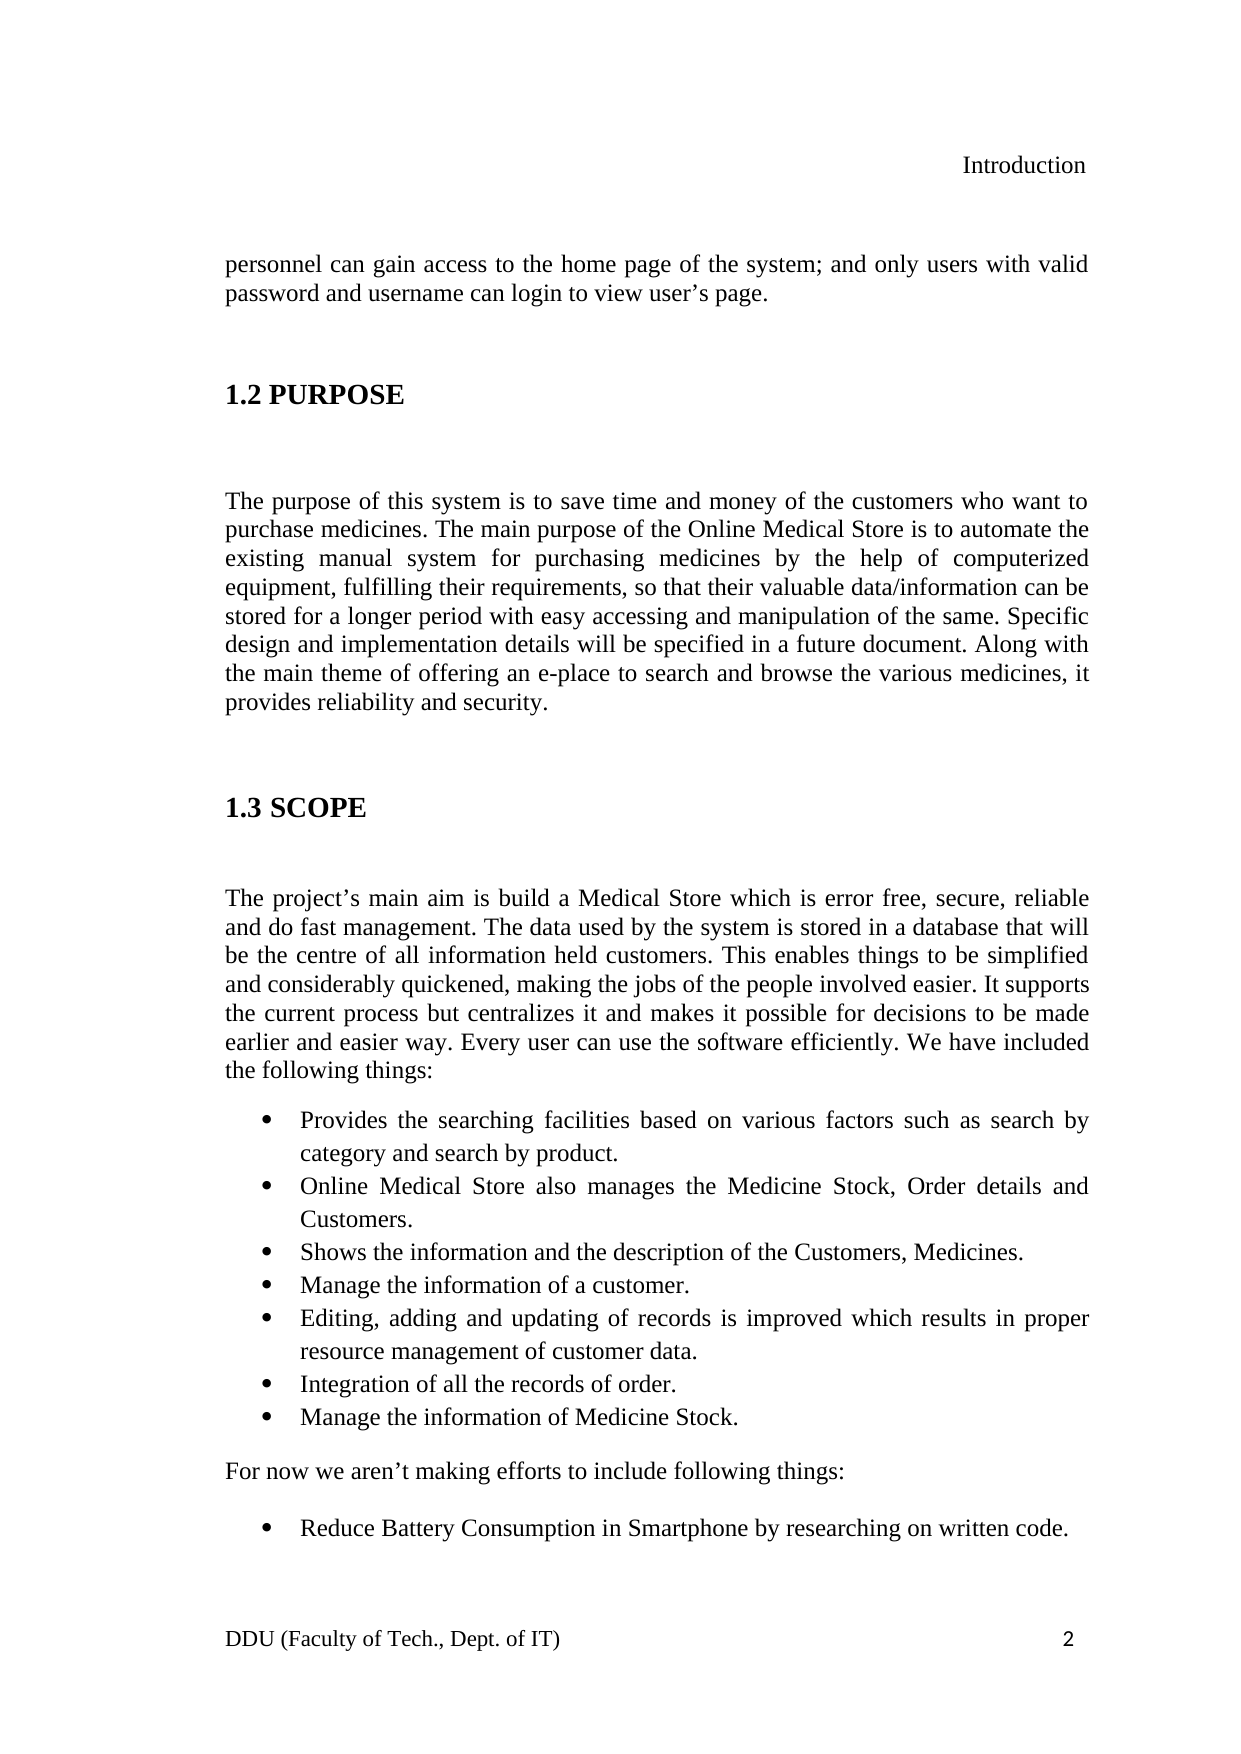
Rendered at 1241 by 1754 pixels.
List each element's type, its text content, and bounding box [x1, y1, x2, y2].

list Provides the searching facilities based on various factors such as search by category and search by product. [262, 1105, 1090, 1167]
list Online Medical Store also manages the Medicine Stock, Order details and Customers. [262, 1171, 1090, 1233]
text personnel can gain access to the home page of the system; and only users with valid password and username can login to view user’s page. [225, 249, 1090, 307]
list Editing, adding and updating of records is improved which results in proper resource management of customer data. [262, 1303, 1090, 1365]
text The purpose of this system is to save time and money of the customers who want to purchase medicines. The main purpose of the Online Medical Store is to automate the existing manual system for purchasing medicines by the help of computerized equipment, fulfilling their requirements, so that their valuable data/information can be stored for a longer period with easy accessing and manipulation of the same. Specific design and implementation details will be specified in a future document. Along with the main theme of offering an e-place to search and browse the various medicines, it provides reliability and security. [225, 486, 1090, 716]
list Shows the information and the description of the Customers, Medicines. [262, 1237, 1090, 1266]
list SCOPE [225, 791, 1090, 824]
text Introduction [900, 150, 1090, 179]
list Reduce Battery Consumption in Smartphone by researching on written code. [262, 1513, 1090, 1542]
text For now we aren’t making efforts to include following things: [225, 1456, 1090, 1485]
list Integration of all the records of order. [262, 1369, 1090, 1398]
list Manage the information of Medicine Stock. [262, 1402, 1090, 1431]
text The project’s main aim is build a Medical Store which is error free, secure, reliable and do fast management. The data used by the system is stored in a database that will be the centre of all information held customers. This enables things to be simplified and considerably quickened, making the jobs of the people involved easier. It supports the current process but centralizes it and makes it possible for decisions to be made earlier and easier way. Every user can use the software efficiently. We have included the following things: [225, 883, 1090, 1084]
list Manage the information of a customer. [262, 1270, 1090, 1299]
text 1.2 PURPOSE [225, 377, 1090, 411]
